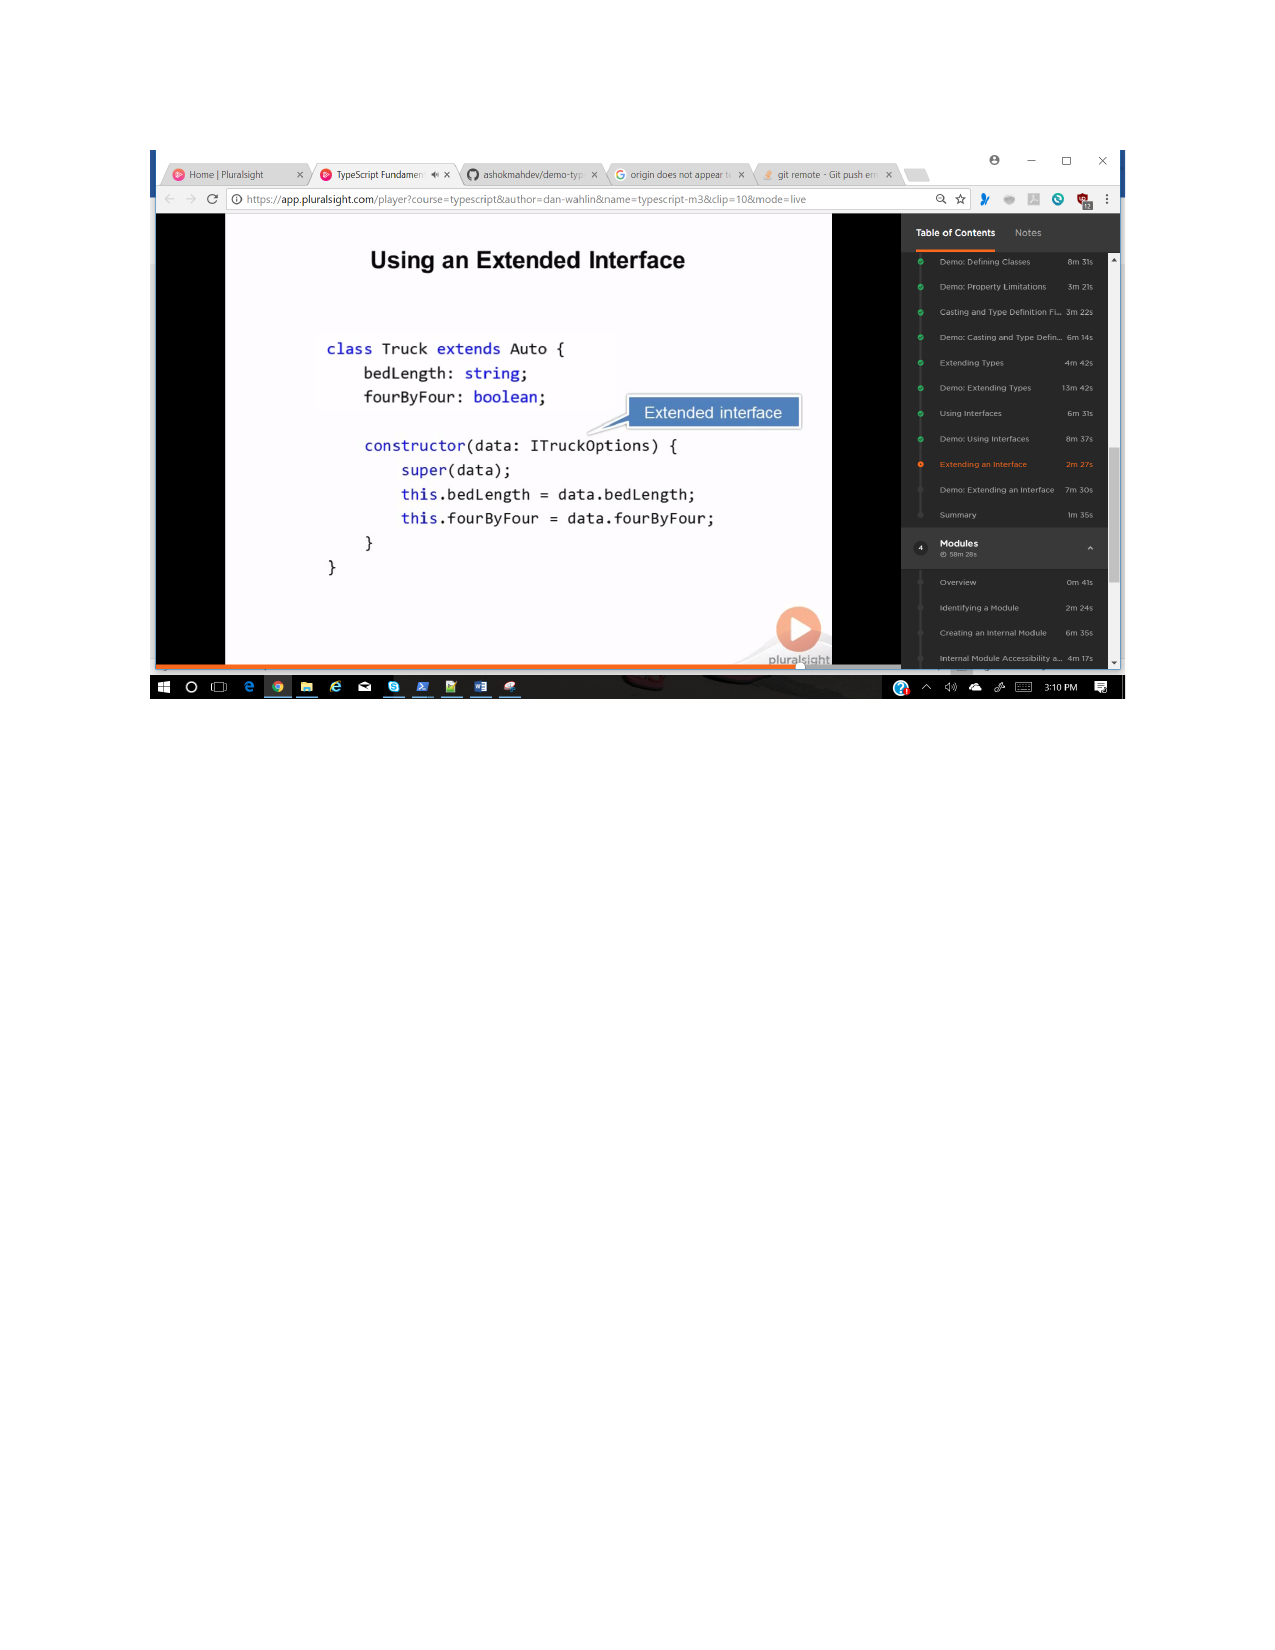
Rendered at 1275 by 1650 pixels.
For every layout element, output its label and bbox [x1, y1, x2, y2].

picture [150, 150, 1125, 699]
